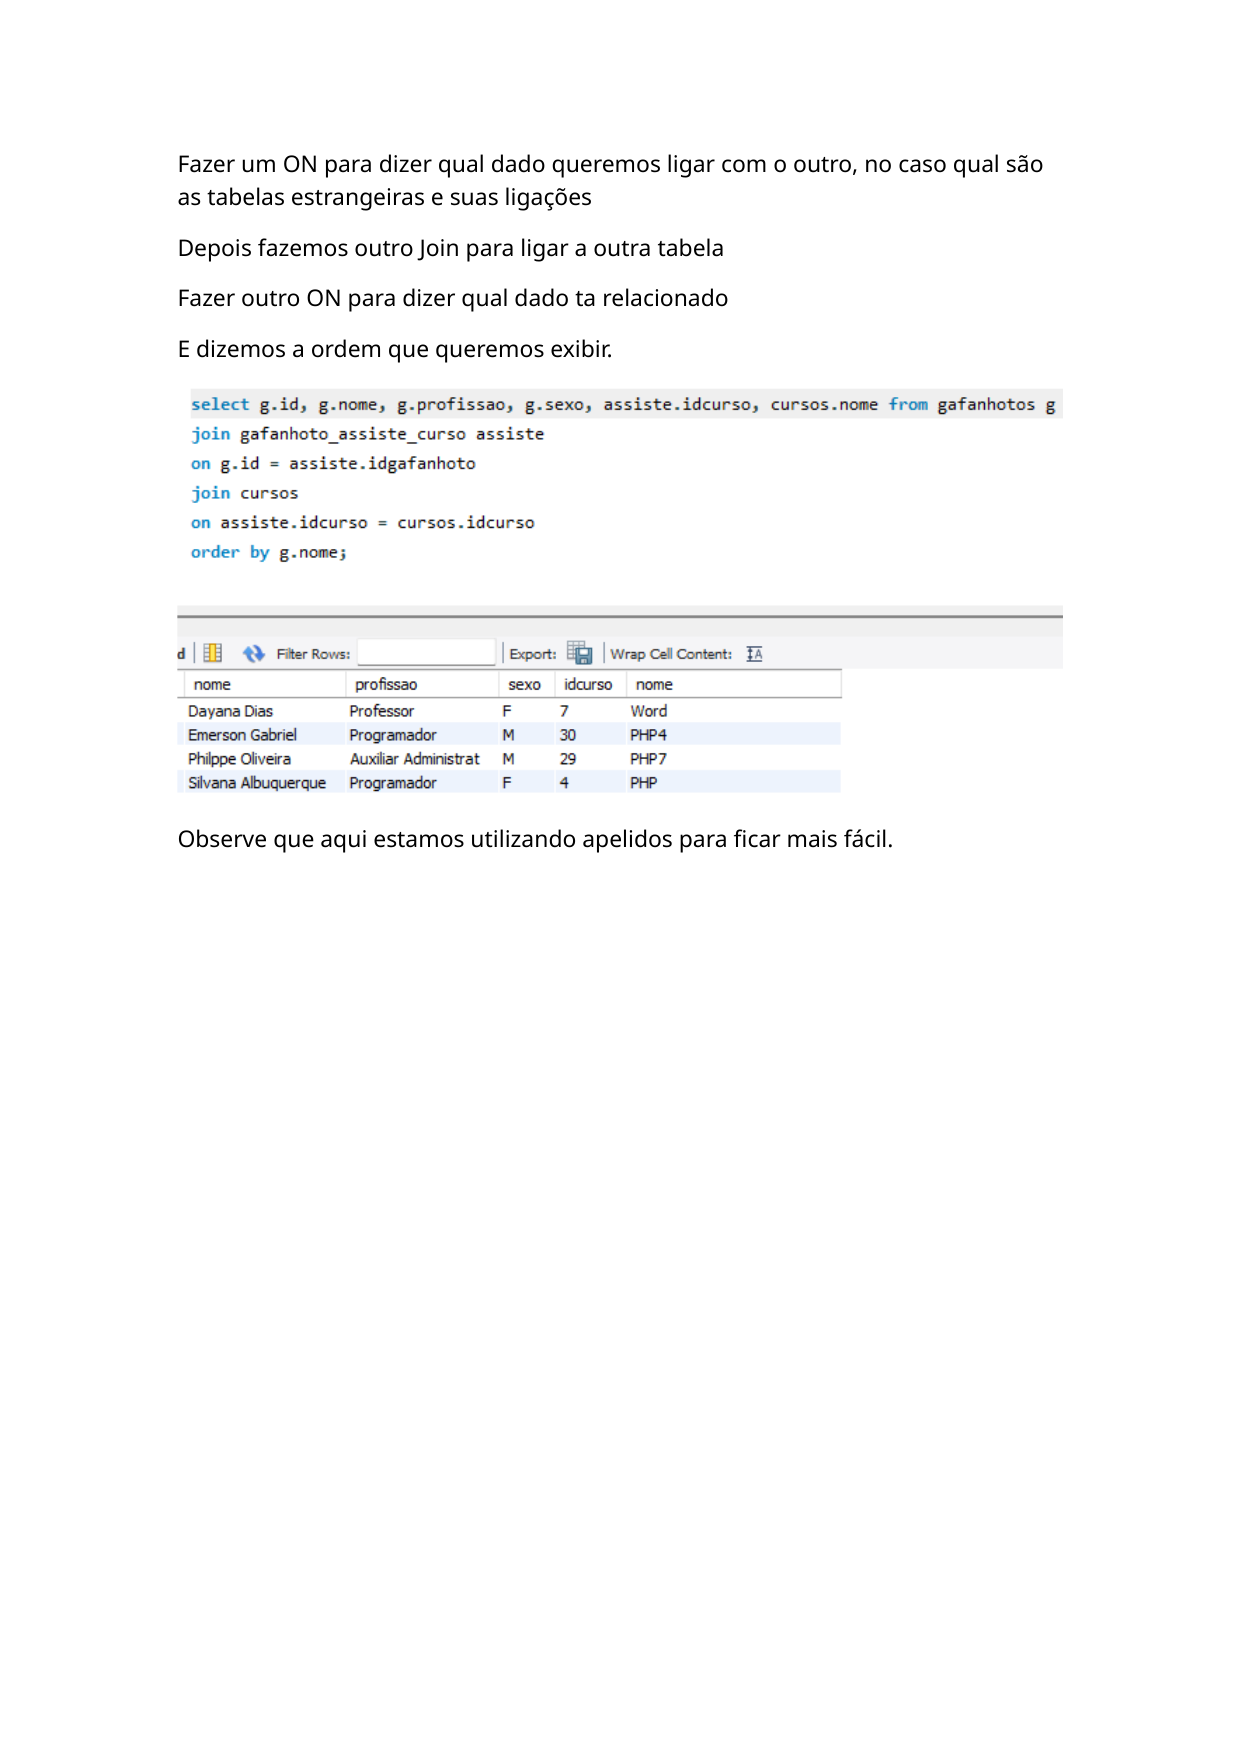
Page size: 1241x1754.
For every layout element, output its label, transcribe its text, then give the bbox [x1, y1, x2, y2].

picture [177, 383, 1063, 804]
text Fazer outro ON para dizer qual dado ta relacionado [177, 282, 1063, 313]
text Observe que aqui estamos utilizando apelidos para ficar mais fácil. [177, 823, 1063, 854]
text Fazer um ON para dizer qual dado queremos ligar com o outro, no caso qual são as tabelas estrangeiras e suas ligações [177, 148, 1063, 213]
text Depois fazemos outro Join para ligar a outra tabela [177, 232, 1063, 263]
text E dizemos a ordem que queremos exibir. [177, 333, 1063, 364]
